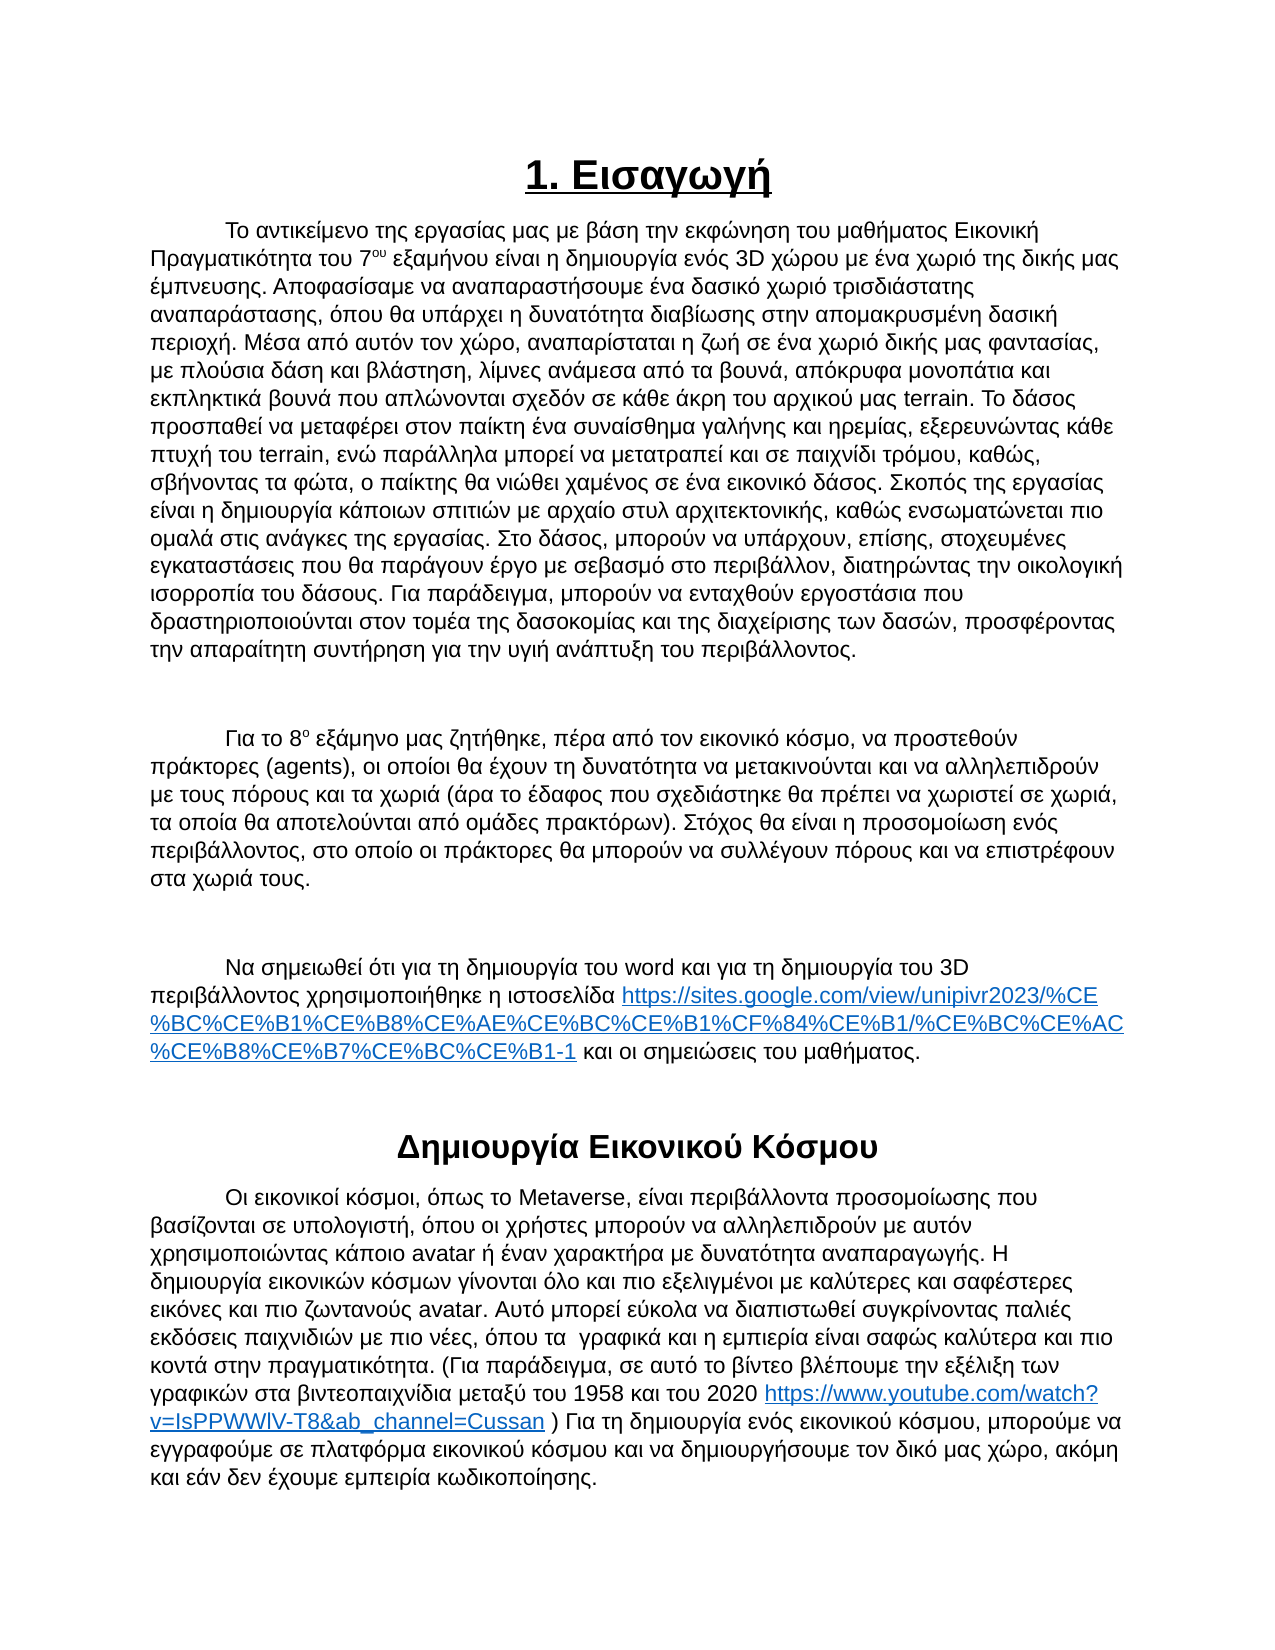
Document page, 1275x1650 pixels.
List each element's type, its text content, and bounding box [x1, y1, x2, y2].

text Οι εικονικοί κόσμοι, όπως το Metaverse, είναι περιβάλλοντα προσομοίωσης που βασίζονται σε υπολογιστή, όπου οι χρήστες μπορούν να αλληλεπιδρούν με αυτόν χρησιμοποιώντας κάποιο avatar ή έναν χαρακτήρα με δυνατότητα αναπαραγωγής. Η δημιουργία εικονικών κόσμων γίνονται όλο και πιο εξελιγμένοι με καλύτερες και σαφέστερες εικόνες και πιο ζωντανούς avatar. Αυτό μπορεί εύκολα να διαπιστωθεί συγκρίνοντας παλιές εκδόσεις παιχνιδιών με πιο νέες, όπου τα γραφικά και η εμπιερία είναι σαφώς καλύτερα και πιο κοντά στην πραγματικότητα. (Για παράδειγμα, σε αυτό το βίντεο βλέπουμε την εξέλιξη των γραφικών στα βιντεοπαιχνίδια μεταξύ του 1958 και του 2020 https://www.youtube.com/watch?v=IsPPWWlV-T8&ab_channel=Cussan ) Για τη δημιουργία ενός εικονικού κόσμου, μπορούμε να εγγραφούμε σε πλατφόρμα εικονικού κόσμου και να δημιουργήσουμε τον δικό μας χώρο, ακόμη και εάν δεν έχουμε εμπειρία κωδικοποίησης. [150, 1184, 1125, 1490]
text Για το 8ο εξάμηνο μας ζητήθηκε, πέρα από τον εικονικό κόσμο, να προστεθούν πράκτορες (agents), οι οποίοι θα έχουν τη δυνατότητα να μετακινούνται και να αλληλεπιδρούν με τους πόρους και τα χωριά (άρα το έδαφος που σχεδιάστηκε θα πρέπει να χωριστεί σε χωριά, τα οποία θα αποτελούνται από ομάδες πρακτόρων). Στόχος θα είναι η προσομοίωση ενός περιβάλλοντος, στο οποίο οι πράκτορες θα μπορούν να συλλέγουν πόρους και να επιστρέφουν στα χωριά τους. [150, 725, 1125, 891]
text 1. Εισαγωγή [450, 150, 1125, 198]
text Να σημειωθεί ότι για τη δημιουργία του word και για τη δημιουργία του 3D περιβάλλοντος χρησιμοποιήθηκε η ιστοσελίδα https://sites.google.com/view/unipivr2023/%CE%BC%CE%B1%CE%B8%CE%AE%CE%BC%CE%B1%CF%84%CE%B1/%CE%BC%CE%AC%CE%B8%CE%B7%CE%BC%CE%B1-1 και οι σημειώσεις του μαθήματος. [150, 954, 1125, 1064]
text Το αντικείμενο της εργασίας μας με βάση την εκφώνηση του μαθήματος Εικονική Πραγματικότητα του 7ου εξαμήνου είναι η δημιουργία ενός 3D χώρου με ένα χωριό της δικής μας έμπνευσης. Αποφασίσαμε να αναπαραστήσουμε ένα δασικό χωριό τρισδιάστατης αναπαράστασης, όπου θα υπάρχει η δυνατότητα διαβίωσης στην απομακρυσμένη δασική περιοχή. Μέσα από αυτόν τον χώρο, αναπαρίσταται η ζωή σε ένα χωριό δικής μας φαντασίας, με πλούσια δάση και βλάστηση, λίμνες ανάμεσα από τα βουνά, απόκρυφα μονοπάτια και εκπληκτικά βουνά που απλώνονται σχεδόν σε κάθε άκρη του αρχικού μας terrain. Το δάσος προσπαθεί να μεταφέρει στον παίκτη ένα συναίσθημα γαλήνης και ηρεμίας, εξερευνώντας κάθε πτυχή του terrain, ενώ παράλληλα μπορεί να μετατραπεί και σε παιχνίδι τρόμου, καθώς, σβήνοντας τα φώτα, ο παίκτης θα νιώθει χαμένος σε ένα εικονικό δάσος. Σκοπός της εργασίας είναι η δημιουργία κάποιων σπιτιών με αρχαίο στυλ αρχιτεκτονικής, καθώς ενσωματώνεται πιο ομαλά στις ανάγκες της εργασίας. Στο δάσος, μπορούν να υπάρχουν, επίσης, στοχευμένες εγκαταστάσεις που θα παράγουν έργο με σεβασμό στο περιβάλλον, διατηρώντας την οικολογική ισορροπία του δάσους. Για παράδειγμα, μπορούν να ενταχθούν εργοστάσια που δραστηριοποιούνται στον τομέα της δασοκομίας και της διαχείρισης των δασών, προσφέροντας την απαραίτητη συντήρηση για την υγιή ανάπτυξη του περιβάλλοντος. [150, 217, 1125, 662]
text Δημιουργία Εικονικού Κόσμου [150, 1127, 1125, 1165]
